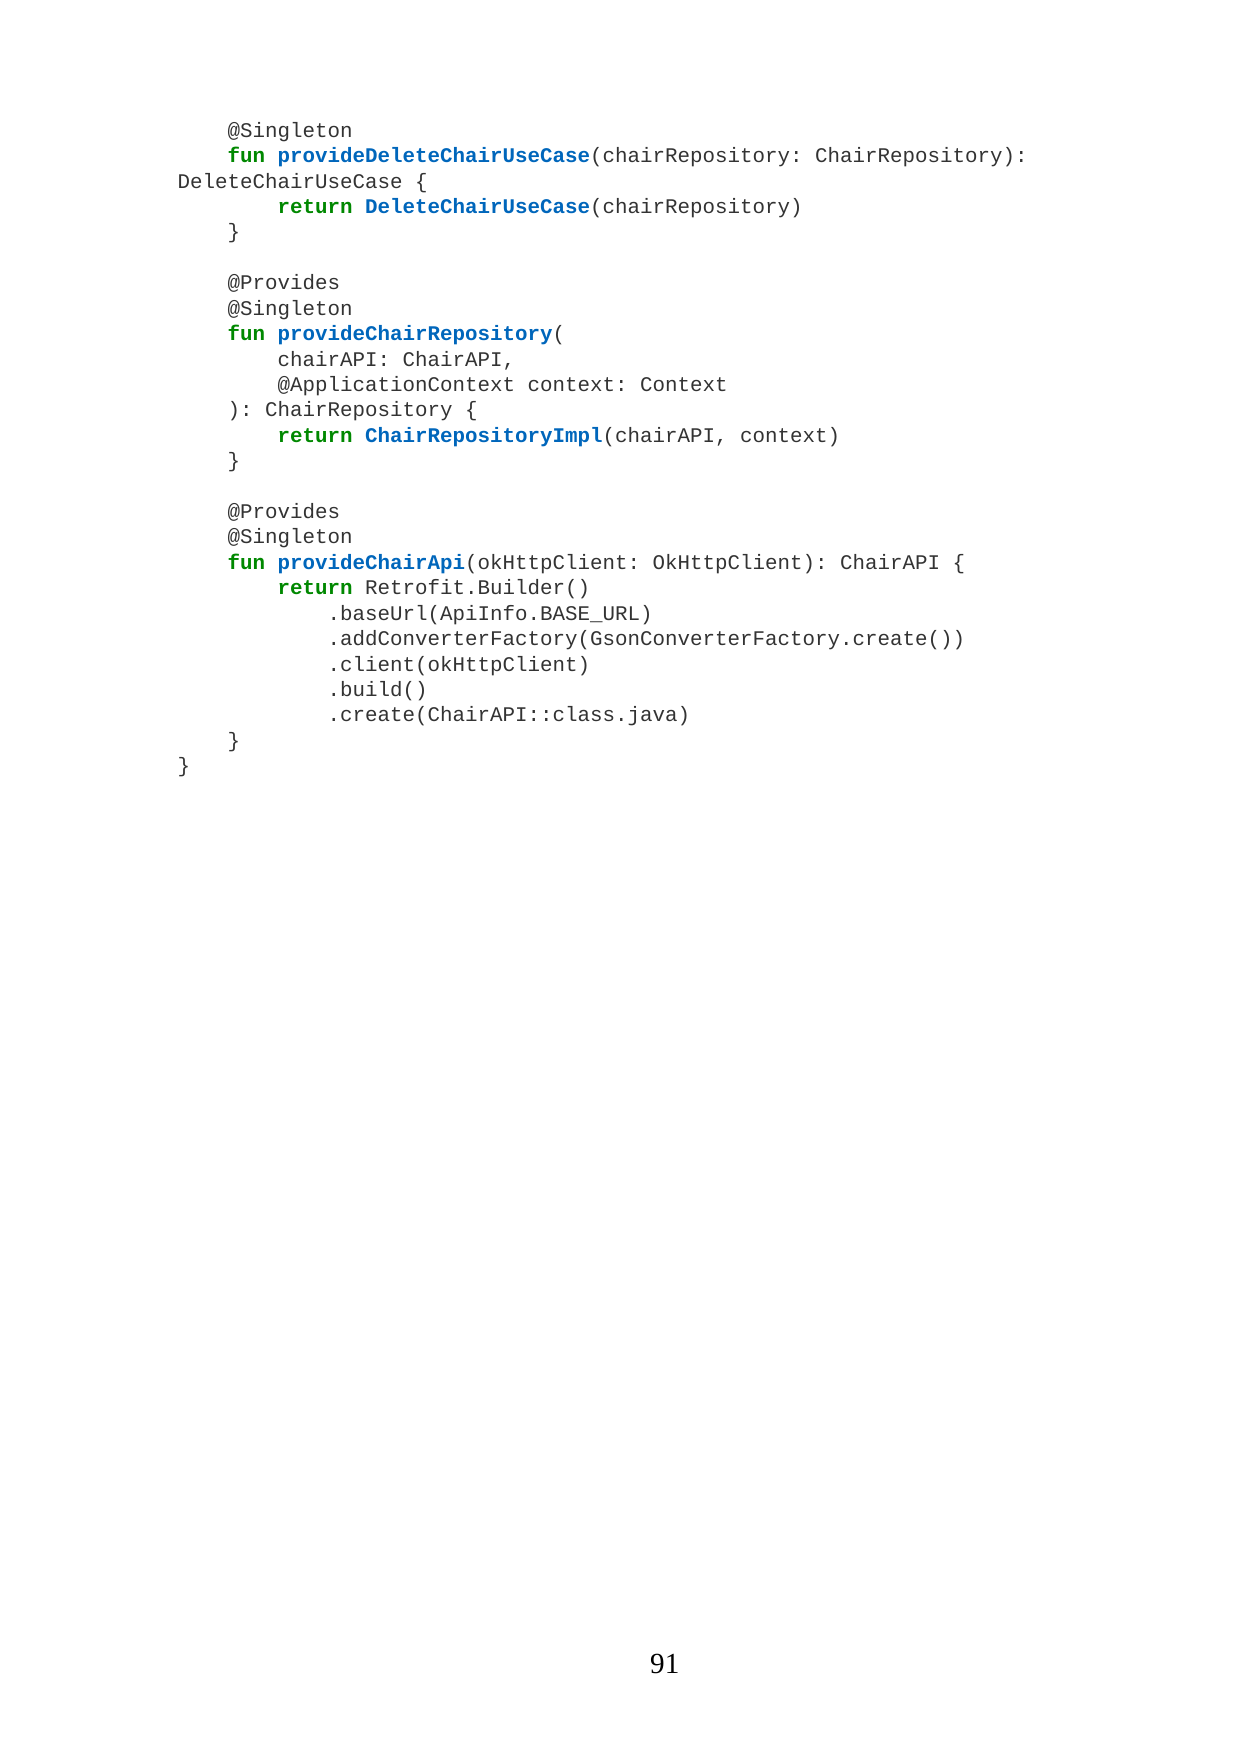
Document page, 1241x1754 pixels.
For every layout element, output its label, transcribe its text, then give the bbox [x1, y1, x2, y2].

text } [177, 448, 1152, 474]
text } [177, 728, 1152, 753]
text .create(ChairAPI::class.java) [177, 703, 1152, 728]
text fun provideChairApi(okHttpClient: OkHttpClient): ChairAPI { [177, 550, 1152, 576]
text @Singleton [177, 296, 1152, 321]
text @Singleton [177, 118, 1152, 143]
text } [177, 753, 1152, 779]
text ): ChairRepository { [177, 398, 1152, 423]
text .addConverterFactory(GsonConverterFactory.create()) [177, 626, 1152, 652]
text fun provideChairRepository( [177, 321, 1152, 347]
text chairAPI: ChairAPI, [177, 347, 1152, 372]
text .baseUrl(ApiInfo.BASE_URL) [177, 601, 1152, 626]
text @Provides [177, 499, 1152, 525]
text @Singleton [177, 525, 1152, 550]
text return Retrofit.Builder() [177, 576, 1152, 601]
text } [177, 220, 1152, 245]
text @Provides [177, 271, 1152, 296]
text .build() [177, 677, 1152, 703]
text return DeleteChairUseCase(chairRepository) [177, 194, 1152, 220]
text fun provideDeleteChairUseCase(chairRepository: ChairRepository): DeleteChairUseCase { [177, 143, 1152, 194]
text @ApplicationContext context: Context [177, 372, 1152, 398]
text return ChairRepositoryImpl(chairAPI, context) [177, 423, 1152, 448]
text .client(okHttpClient) [177, 652, 1152, 677]
